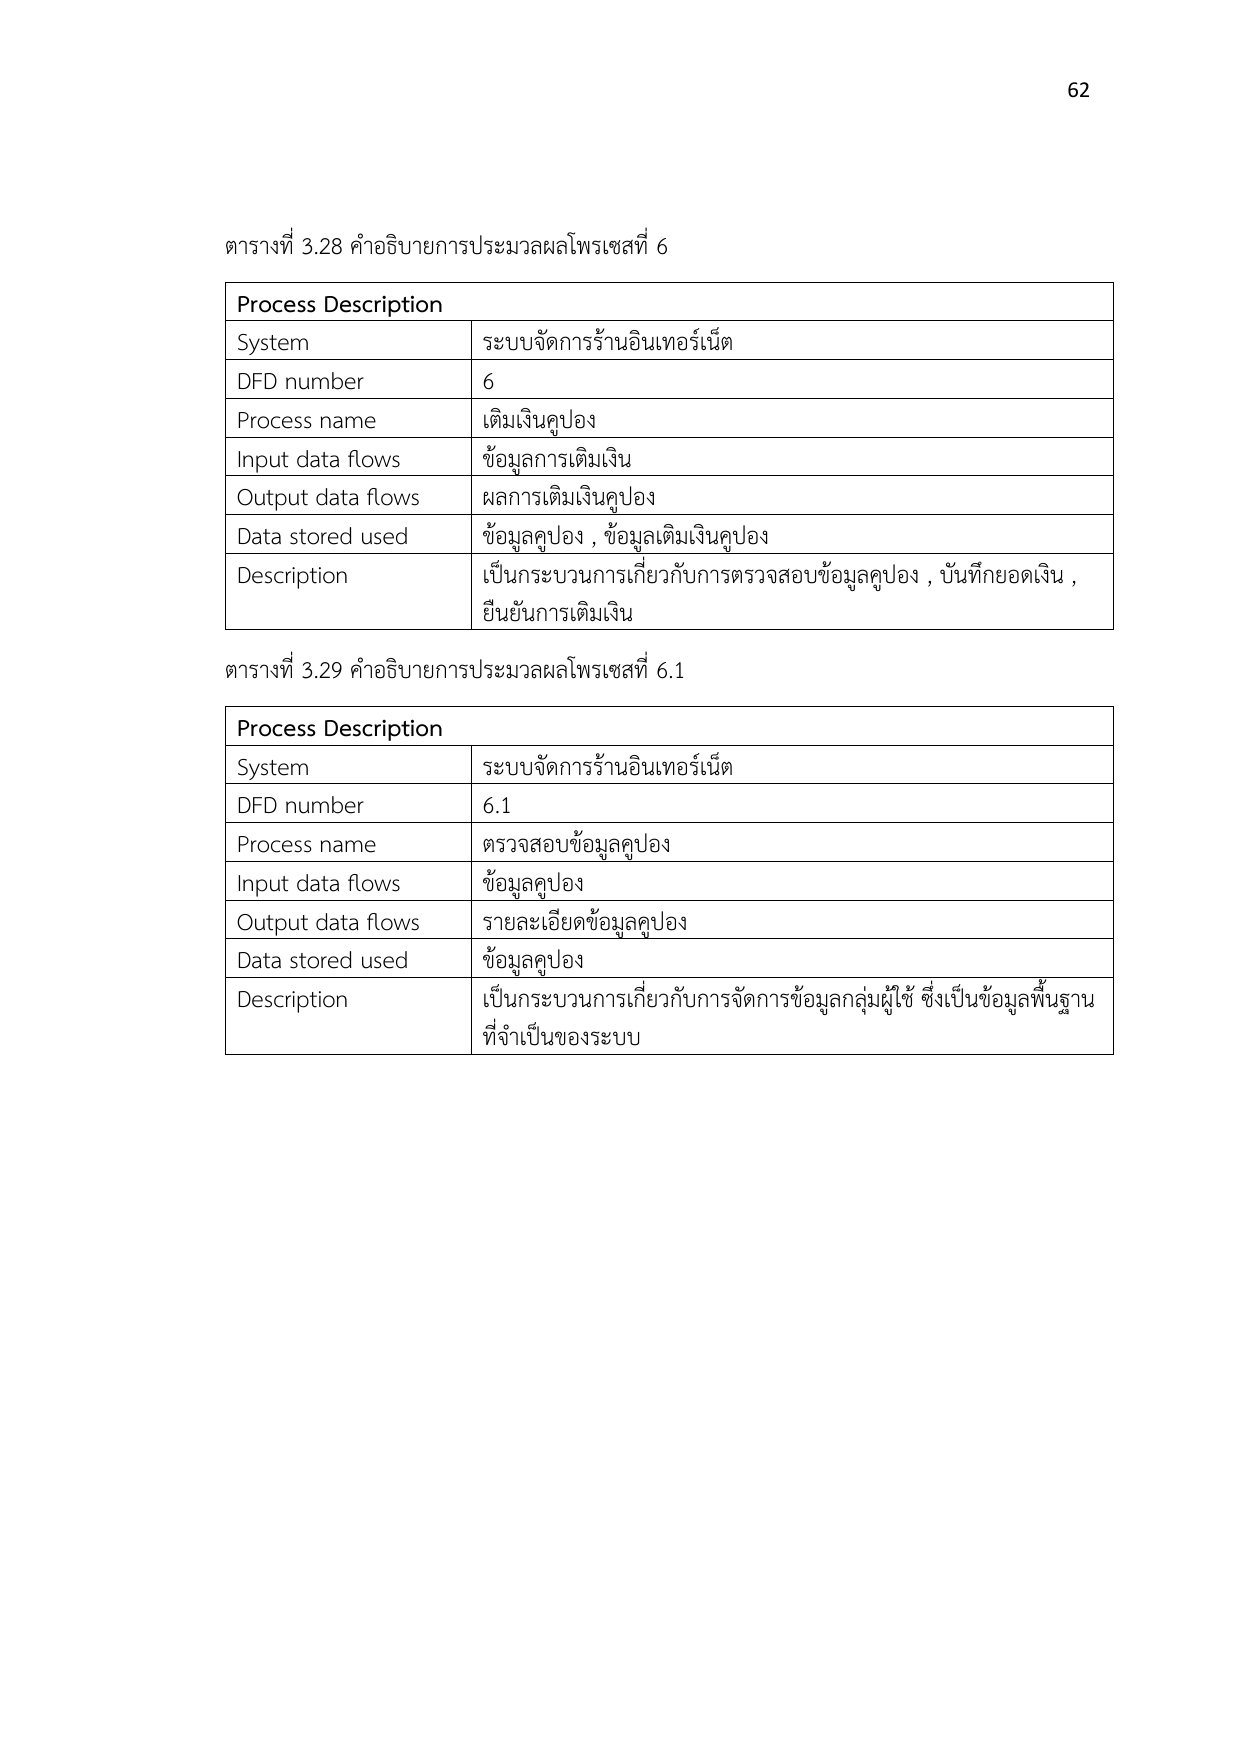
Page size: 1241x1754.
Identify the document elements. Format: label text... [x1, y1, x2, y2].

table_cell เป็นกระบวนการเกี่ยวกับการตรวจสอบข้อมูลคูปอง , บันทึกยอดเงิน , ยืนยันการเติมเงิน [472, 554, 1113, 629]
table_cell ตรวจสอบข้อมูลคูปอง [472, 823, 1113, 861]
table_cell Data stored used [226, 939, 471, 977]
table_cell System [226, 321, 471, 359]
table_cell DFD number [226, 784, 471, 822]
table_cell Process name [226, 399, 471, 437]
table_cell 6 [472, 360, 1113, 398]
table_cell DFD number [226, 360, 471, 398]
table_header Process Description [226, 707, 1113, 744]
text ตารางที่ 3.28 คำอธิบายการประมวลผลโพรเซสที่ 6 [225, 225, 1090, 263]
table_cell ระบบจัดการร้านอินเทอร์เน็ต [472, 746, 1113, 783]
table_cell 6.1 [472, 784, 1113, 822]
table_cell เติมเงินคูปอง [472, 399, 1113, 437]
table_cell System [226, 746, 471, 783]
table_cell ข้อมูลคูปอง , ข้อมูลเติมเงินคูปอง [472, 515, 1113, 553]
table_cell ข้อมูลคูปอง [472, 939, 1113, 977]
table_cell Output data flows [226, 901, 471, 938]
table_cell ผลการเติมเงินคูปอง [472, 476, 1113, 514]
table_cell เป็นกระบวนการเกี่ยวกับการจัดการข้อมูลกลุ่มผู้ใช้ ซึ่งเป็นข้อมูลพื้นฐานที่จำเป็นของระบบ [472, 978, 1113, 1053]
table_cell Input data flows [226, 862, 471, 899]
table_cell ข้อมูลการเติมเงิน [472, 438, 1113, 475]
table_header Process Description [226, 283, 1113, 320]
table_cell ข้อมูลคูปอง [472, 862, 1113, 899]
table_cell ระบบจัดการร้านอินเทอร์เน็ต [472, 321, 1113, 359]
table_cell Input data flows [226, 438, 471, 475]
table_cell Data stored used [226, 515, 471, 553]
table_cell Description [226, 978, 471, 1053]
table_cell Process name [226, 823, 471, 861]
text ตารางที่ 3.29 คำอธิบายการประมวลผลโพรเซสที่ 6.1 [225, 649, 1090, 687]
table_cell รายละเอียดข้อมูลคูปอง [472, 901, 1113, 938]
table_cell Output data flows [226, 476, 471, 514]
table_cell Description [226, 554, 471, 629]
